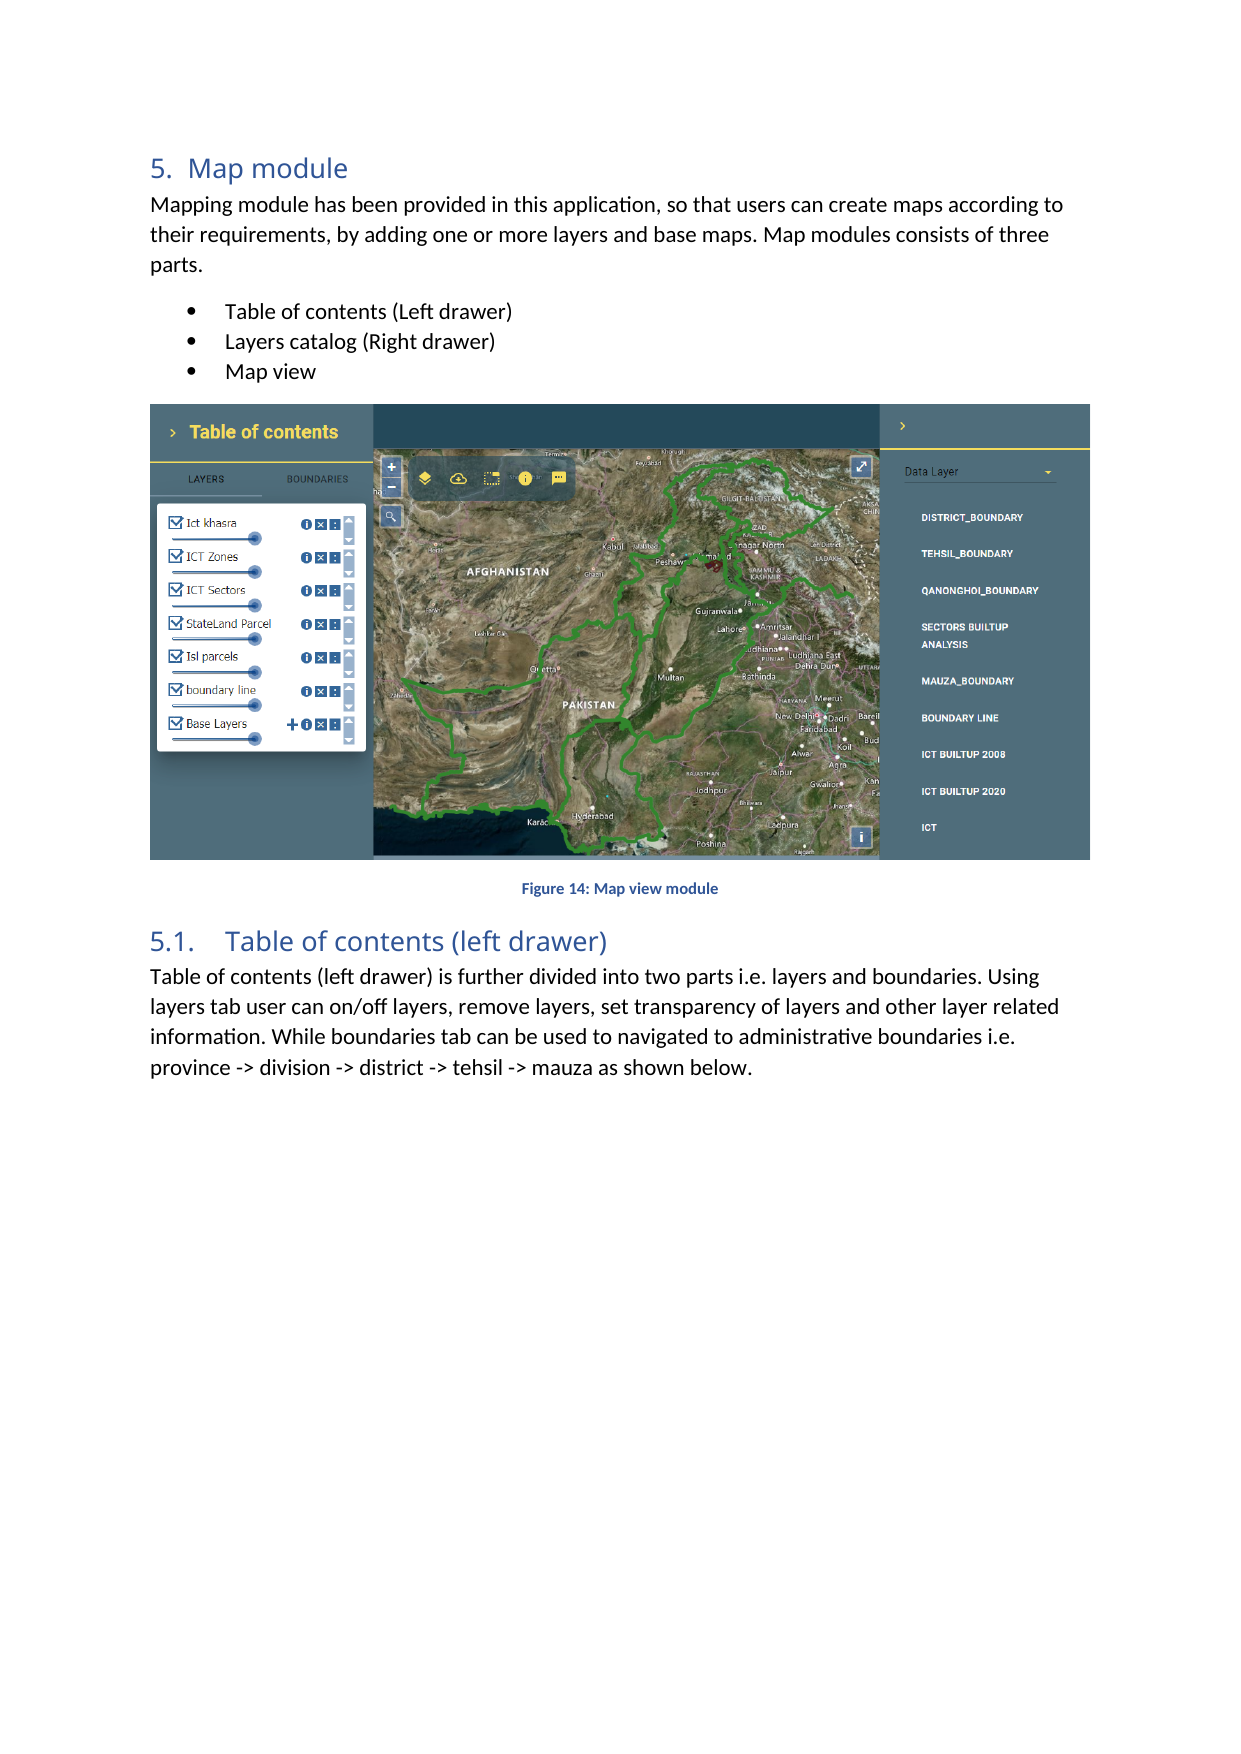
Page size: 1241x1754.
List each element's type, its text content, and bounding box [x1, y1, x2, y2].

subtitle Map module [150, 150, 1090, 187]
list Table of contents (Left drawer) [187, 297, 1090, 325]
subtitle Table of contents (left drawer) [149, 922, 1090, 959]
list Layers catalog (Right drawer) [187, 327, 1090, 355]
text Figure 14: Map view module [150, 878, 1090, 898]
text Mapping module has been provided in this application, so that users can create maps according to their requirements, by adding one or more layers and base maps. Map modules consists of three parts. [150, 190, 1090, 278]
text Table of contents (left drawer) is further divided into two parts i.e. layers and boundaries. Using layers tab user can on/off layers, remove layers, set transparency of layers and other layer related information. While boundaries tab can be used to navigated to administrative boundaries i.e. province -> division -> district -> tehsil -> mauza as shown below. [150, 962, 1090, 1081]
list Map view [187, 357, 1090, 386]
picture [150, 404, 1091, 860]
